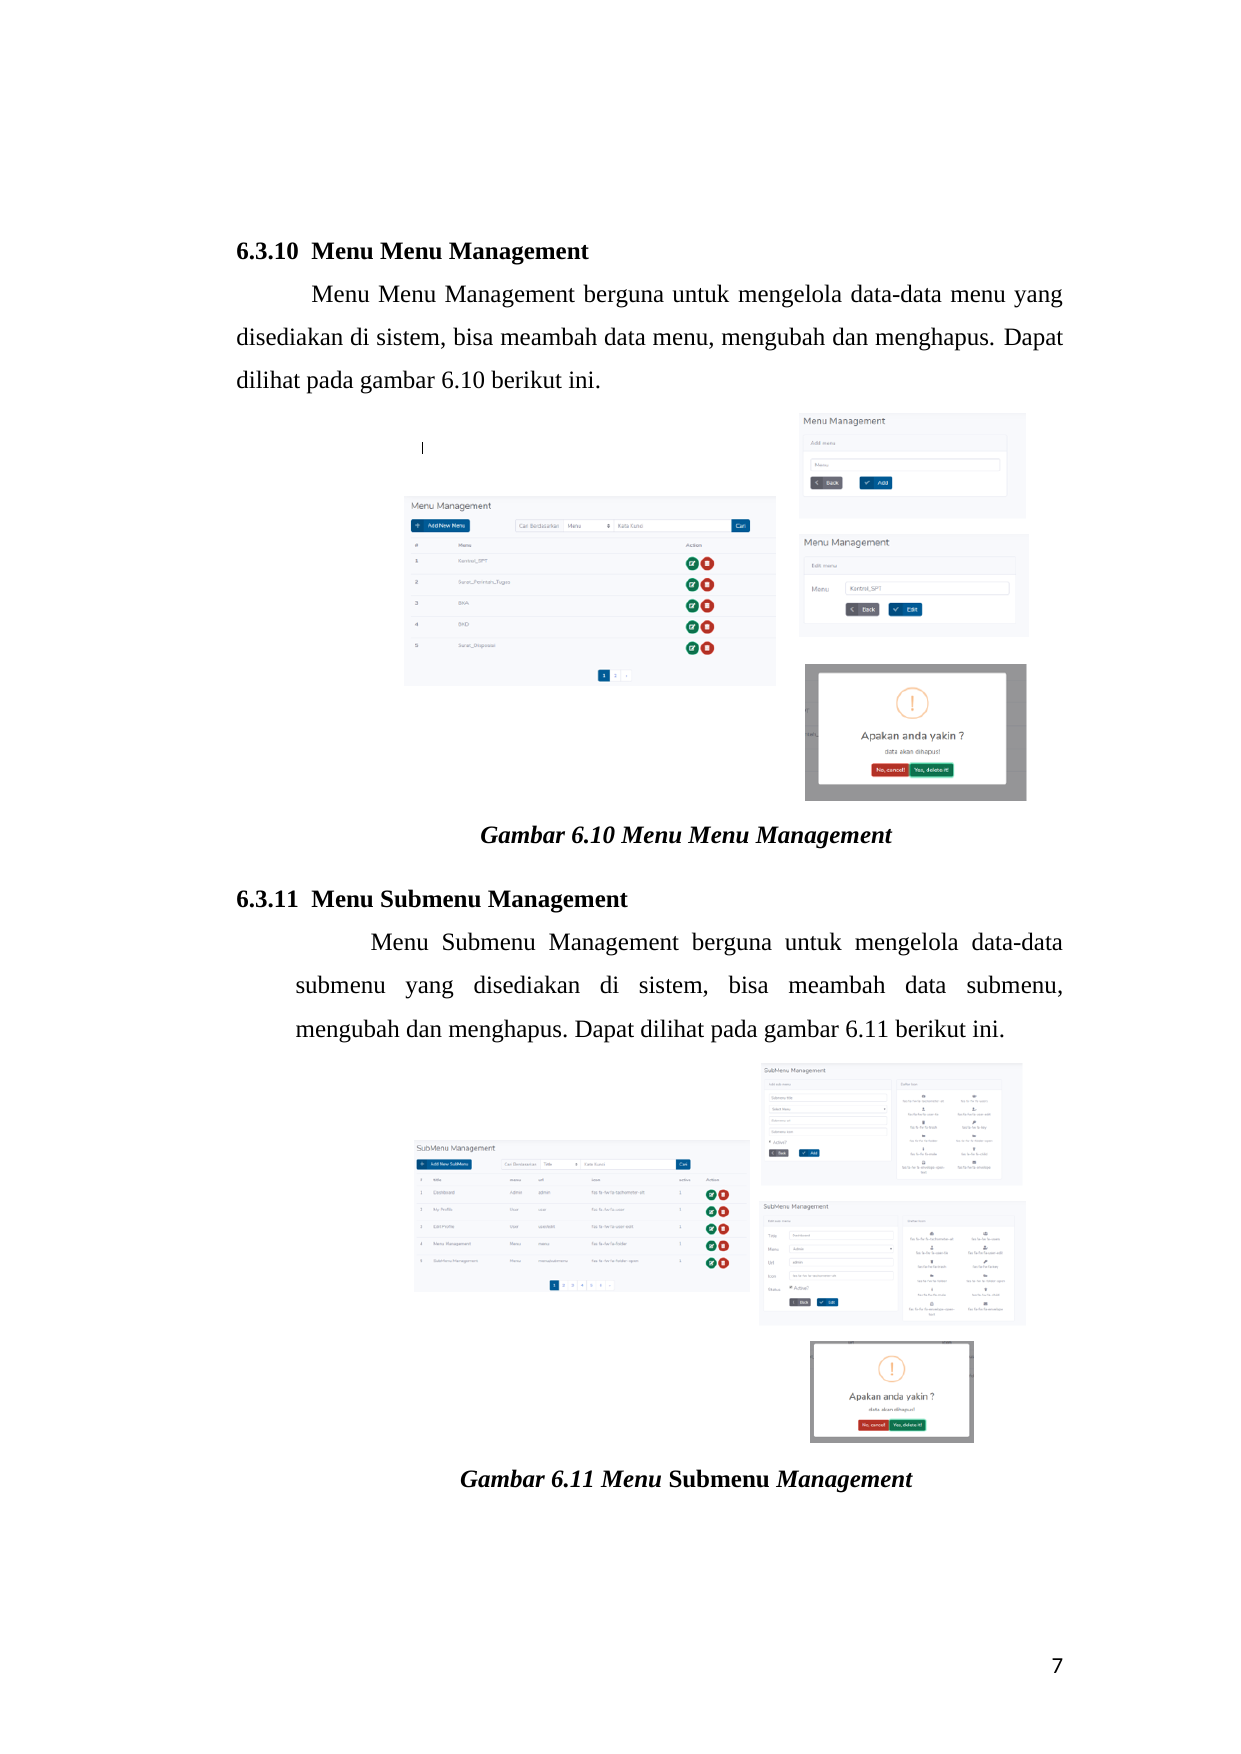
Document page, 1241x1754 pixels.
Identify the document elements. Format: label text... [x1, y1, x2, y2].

picture [387, 408, 1047, 807]
subtitle Menu Submenu Management [236, 884, 1063, 913]
text Gambar 6.10 Menu Menu Management [311, 820, 1063, 849]
text Menu Menu Management berguna untuk mengelola data-data menu yang disediakan di sistem, bisa meambah data menu, mengubah dan menghapus. Dapat dilihat pada gambar 6.10 berikut ini. [236, 279, 1063, 394]
text Gambar 6.11 Menu Submenu Management [311, 1464, 1063, 1493]
text Menu Submenu Management berguna untuk mengelola data-data submenu yang disediakan di sistem, bisa meambah data submenu, mengubah dan menghapus. Dapat dilihat pada gambar 6.11 berikut ini. [295, 927, 1063, 1042]
subtitle Menu Menu Management [236, 236, 1063, 265]
picture [407, 1056, 1027, 1451]
